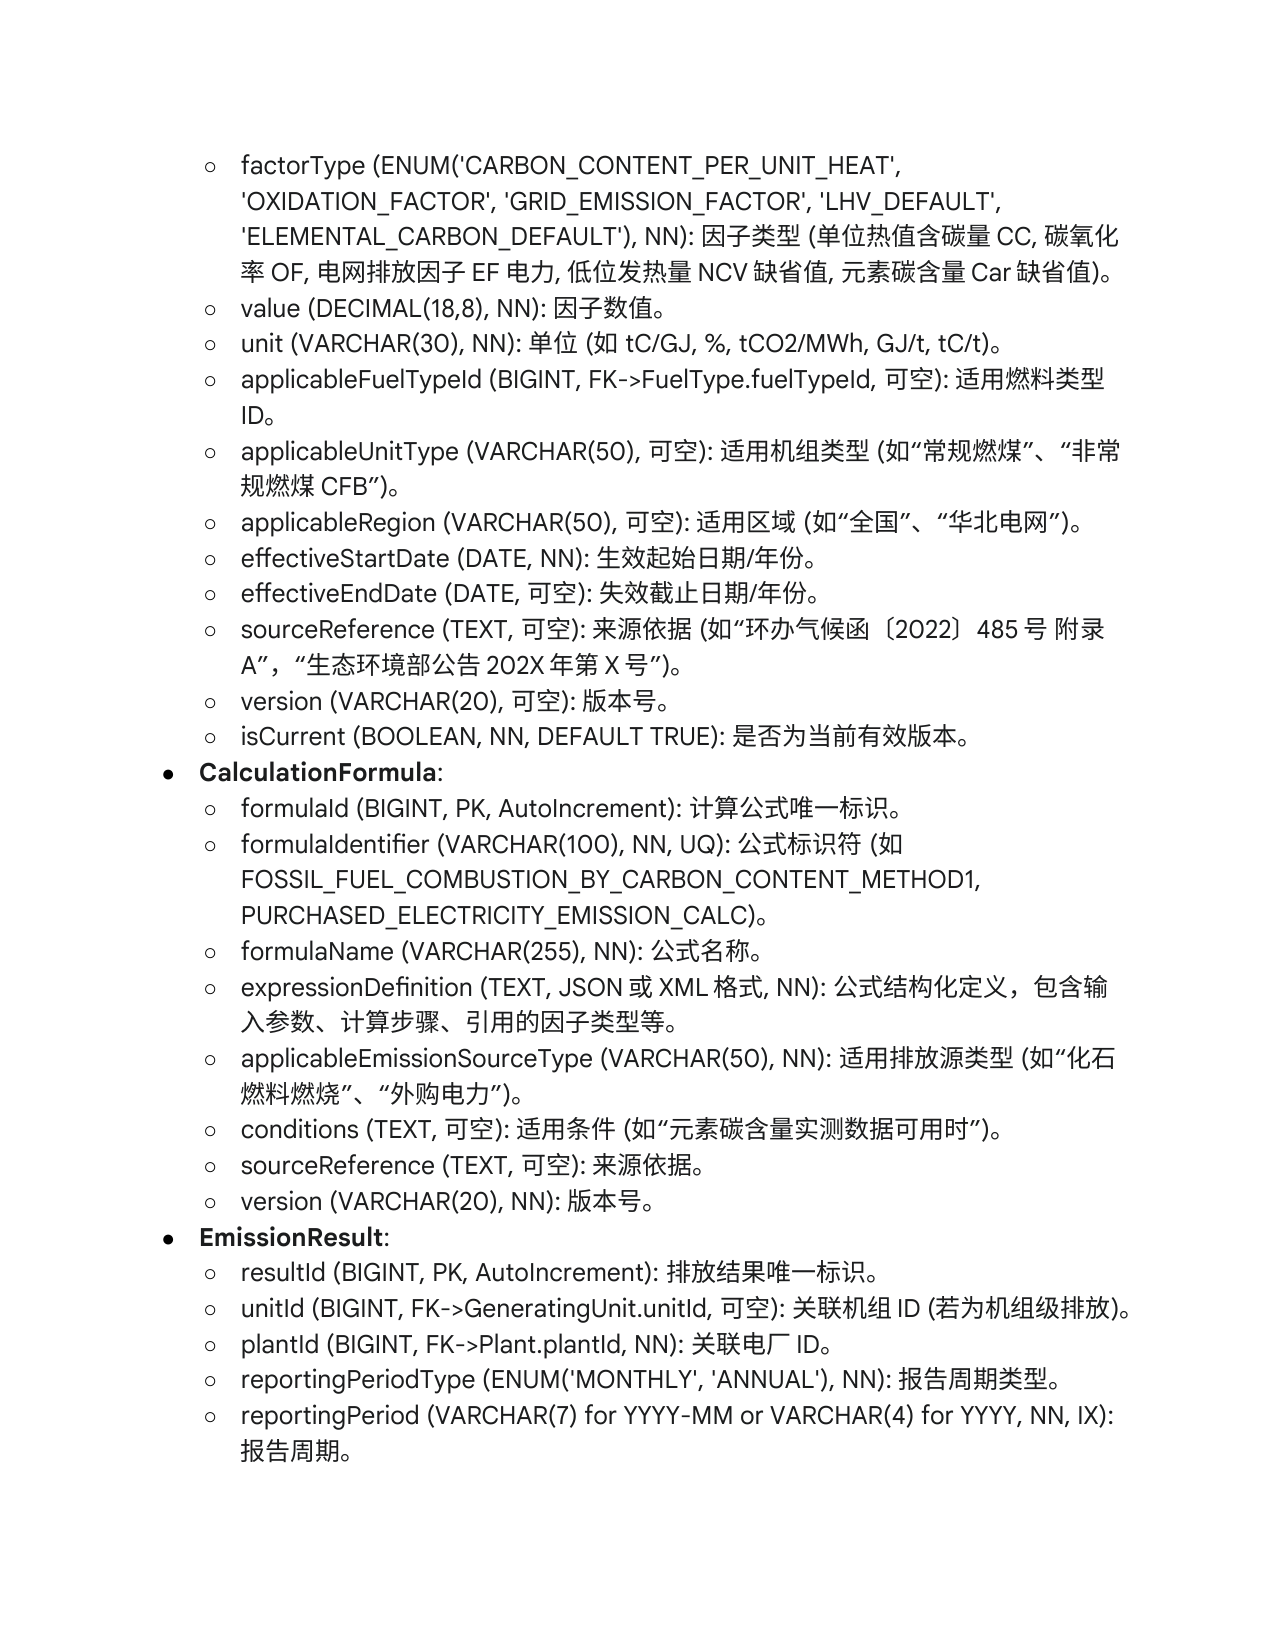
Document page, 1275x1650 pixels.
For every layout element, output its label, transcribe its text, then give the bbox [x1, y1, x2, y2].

list formulaIdentifier (VARCHAR(100), NN, UQ): 公式标识符 (如 FOSSIL_FUEL_COMBUSTION_BY_CARBON_CONTENT_METHOD1, PURCHASED_ELECTRICITY_EMISSION_CALC)。 [203, 829, 1125, 932]
list plantId (BIGINT, FK->Plant.plantId, NN): 关联电厂ID。 [203, 1329, 1125, 1360]
list isCurrent (BOOLEAN, NN, DEFAULT TRUE): 是否为当前有效版本。 [203, 722, 1125, 753]
list applicableUnitType (VARCHAR(50), 可空): 适用机组类型 (如“常规燃煤”、“非常规燃煤CFB”)。 [203, 436, 1125, 503]
list applicableRegion (VARCHAR(50), 可空): 适用区域 (如“全国”、“华北电网”)。 [203, 507, 1125, 539]
list sourceReference (TEXT, 可空): 来源依据 (如“环办气候函〔2022〕485号 附录A”，“生态环境部公告202X年第X号”)。 [203, 614, 1125, 682]
list version (VARCHAR(20), 可空): 版本号。 [203, 686, 1125, 717]
list value (DECIMAL(18,8), NN): 因子数值。 [203, 293, 1125, 324]
list effectiveStartDate (DATE, NN): 生效起始日期/年份。 [203, 543, 1125, 574]
list conditions (TEXT, 可空): 适用条件 (如“元素碳含量实测数据可用时”)。 [203, 1115, 1125, 1146]
list unit (VARCHAR(30), NN): 单位 (如 tC/GJ, %, tCO2/MWh, GJ/t, tC/t)。 [203, 329, 1125, 360]
list expressionDefinition (TEXT, JSON或XML格式, NN): 公式结构化定义，包含输入参数、计算步骤、引用的因子类型等。 [203, 972, 1125, 1039]
list reportingPeriod (VARCHAR(7) for YYYY-MM or VARCHAR(4) for YYYY, NN, IX): 报告周期。 [203, 1401, 1125, 1468]
list formulaName (VARCHAR(255), NN): 公式名称。 [203, 936, 1125, 967]
list applicableEmissionSourceType (VARCHAR(50), NN): 适用排放源类型 (如“化石燃料燃烧”、“外购电力”)。 [203, 1043, 1125, 1110]
list factorType (ENUM('CARBON_CONTENT_PER_UNIT_HEAT', 'OXIDATION_FACTOR', 'GRID_EMISSION_FACTOR', 'LHV_DEFAULT', 'ELEMENTAL_CARBON_DEFAULT'), NN): 因子类型 (单位热值含碳量CC, 碳氧化率OF, 电网排放因子EF电力, 低位发热量NCV缺省值, 元素碳含量Car缺省值)。 [203, 150, 1125, 288]
list sourceReference (TEXT, 可空): 来源依据。 [203, 1150, 1125, 1182]
list resultId (BIGINT, PK, AutoIncrement): 排放结果唯一标识。 [203, 1258, 1125, 1289]
list applicableFuelTypeId (BIGINT, FK->FuelType.fuelTypeId, 可空): 适用燃料类型ID。 [203, 364, 1125, 431]
list CalculationFormula: [161, 757, 1125, 789]
list formulaId (BIGINT, PK, AutoIncrement): 计算公式唯一标识。 [203, 793, 1125, 824]
list unitId (BIGINT, FK->GeneratingUnit.unitId, 可空): 关联机组ID (若为机组级排放)。 [203, 1293, 1125, 1325]
list version (VARCHAR(20), NN): 版本号。 [203, 1186, 1125, 1217]
list EmissionResult: [161, 1222, 1125, 1253]
list reportingPeriodType (ENUM('MONTHLY', 'ANNUAL'), NN): 报告周期类型。 [203, 1365, 1125, 1396]
list effectiveEndDate (DATE, 可空): 失效截止日期/年份。 [203, 579, 1125, 610]
